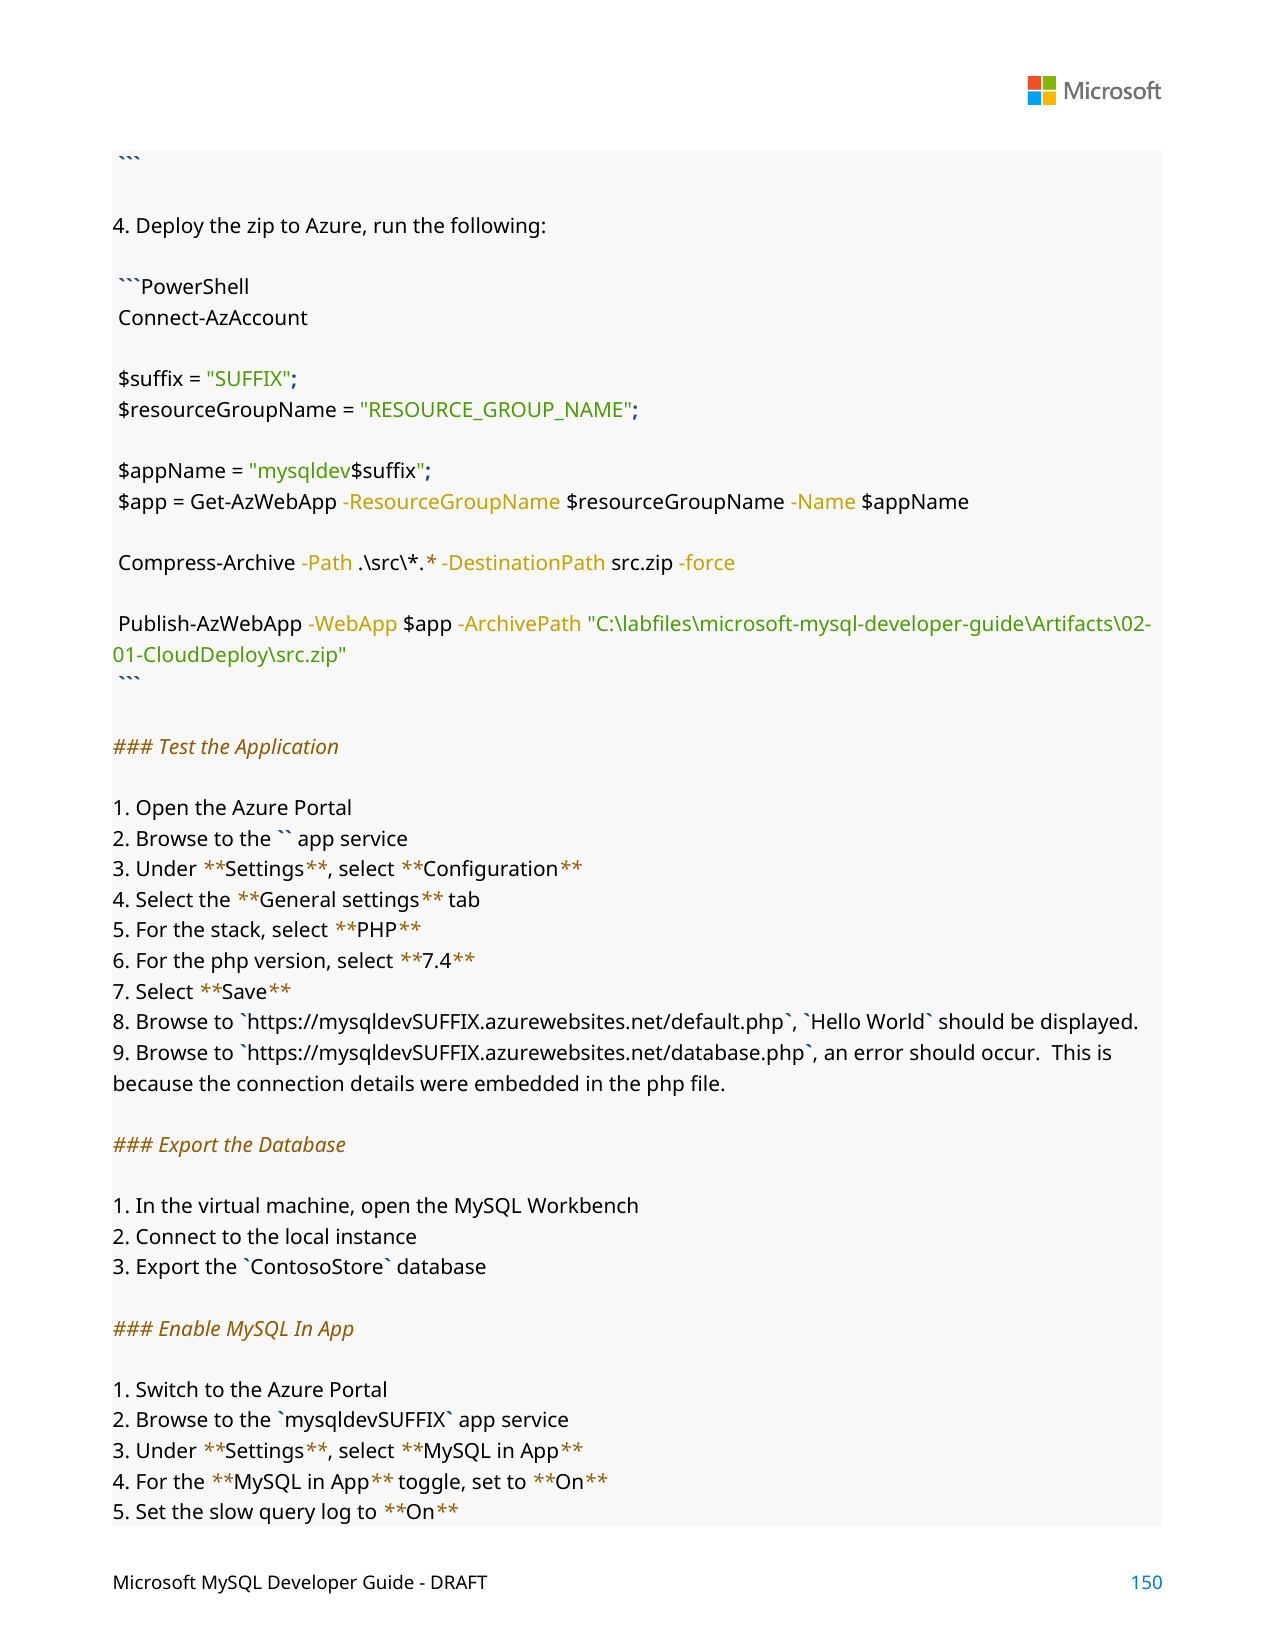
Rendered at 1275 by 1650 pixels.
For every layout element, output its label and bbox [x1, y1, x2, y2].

picture [1026, 75, 1163, 107]
text [112, 150, 1162, 1526]
